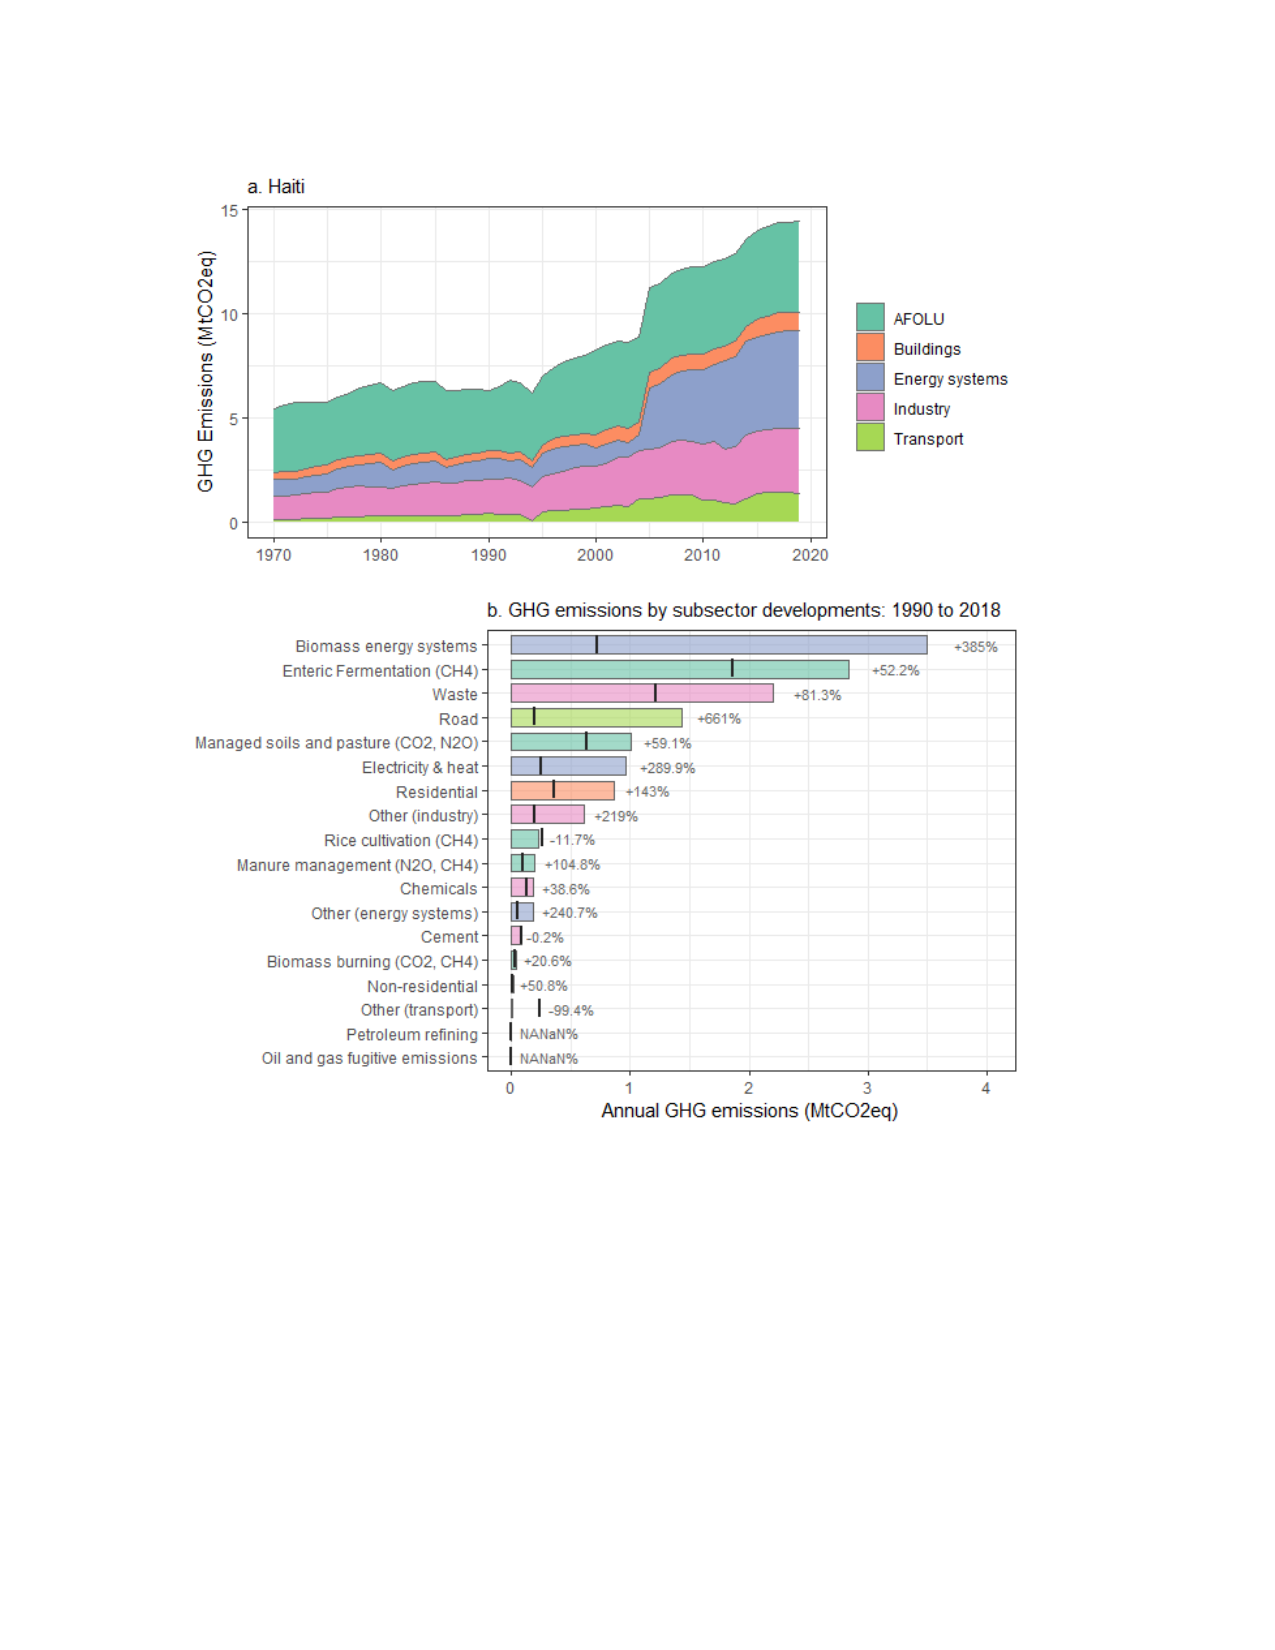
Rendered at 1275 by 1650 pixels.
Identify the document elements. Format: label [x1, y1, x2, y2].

picture [168, 150, 1044, 1150]
